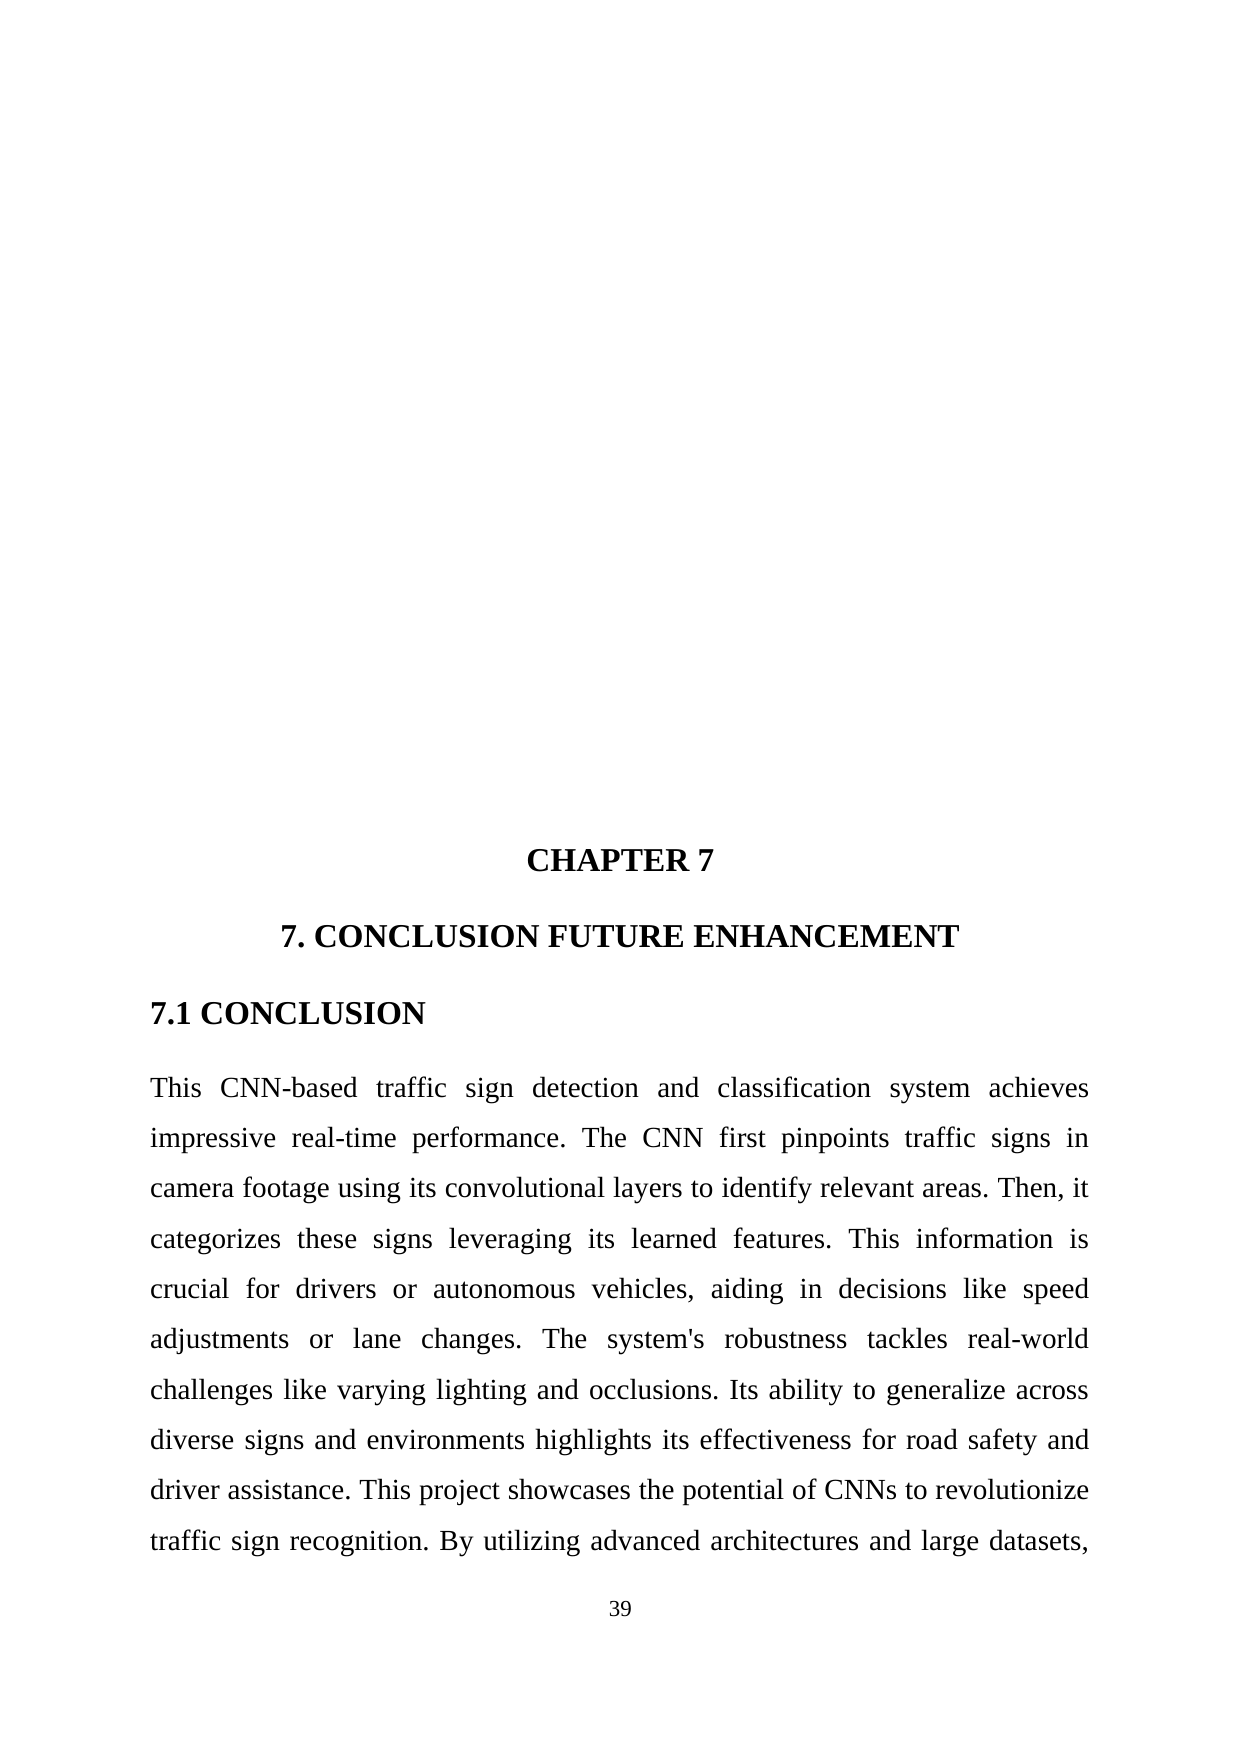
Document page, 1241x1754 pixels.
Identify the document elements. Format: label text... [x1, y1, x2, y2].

text 7. CONCLUSION FUTURE ENHANCEMENT [150, 917, 1090, 955]
text 7.1 CONCLUSION [150, 993, 1090, 1032]
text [150, 1070, 1090, 1556]
text CHAPTER 7 [150, 840, 1090, 878]
